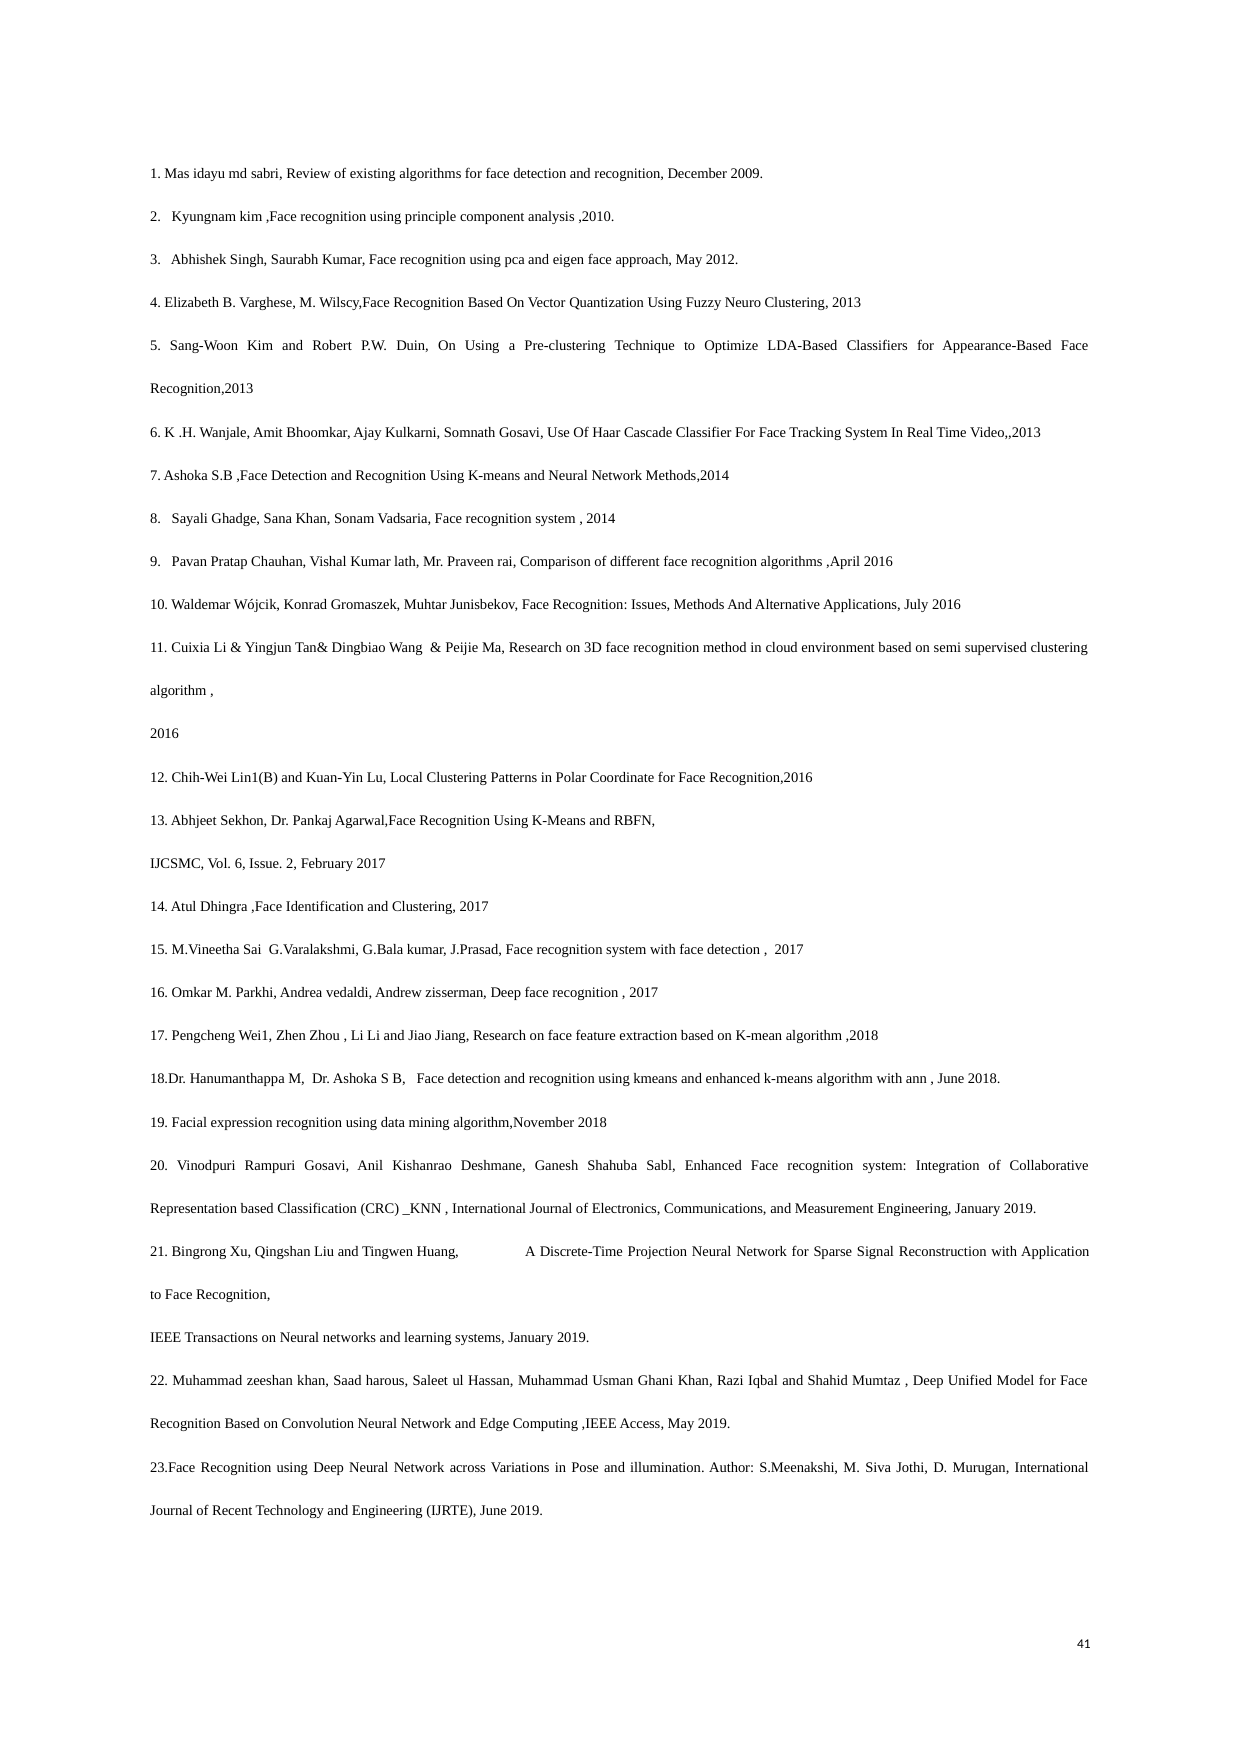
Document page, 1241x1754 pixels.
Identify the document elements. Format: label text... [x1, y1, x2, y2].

text 22. Muhammad zeeshan khan, Saad harous, Saleet ul Hassan, Muhammad Usman Ghani Khan, Razi Iqbal and Shahid Mumtaz , Deep Unified Model for Face Recognition Based on Convolution Neural Network and Edge Computing ,IEEE Access, May 2019. [150, 1360, 1090, 1432]
text 15. M.Vineetha Sai G.Varalakshmi, G.Bala kumar, J.Prasad, Face recognition system with face detection , 2017 [150, 929, 1090, 958]
text 6. K .H. Wanjale, Amit Bhoomkar, Ajay Kulkarni, Somnath Gosavi, Use Of Haar Cascade Classifier For Face Tracking System In Real Time Video,,2013 [150, 411, 1090, 440]
text 11. Cuixia Li & Yingjun Tan& Dingbiao Wang & Peijie Ma, Research on 3D face recognition method in cloud environment based on semi supervised clustering algorithm , [150, 627, 1090, 699]
text 1. Mas idayu md sabri, Review of existing algorithms for face detection and recognition, December 2009. [150, 153, 1090, 181]
text 17. Pengcheng Wei1, Zhen Zhou , Li Li and Jiao Jiang, Research on face feature extraction based on K-mean algorithm ,2018 [150, 1015, 1090, 1044]
text 20. Vinodpuri Rampuri Gosavi, Anil Kishanrao Deshmane, Ganesh Shahuba Sabl, Enhanced Face recognition system: Integration of Collaborative Representation based Classification (CRC) _KNN , International Journal of Electronics, Communications, and Measurement Engineering, January 2019. [150, 1144, 1090, 1216]
text 9. Pavan Pratap Chauhan, Vishal Kumar lath, Mr. Praveen rai, Comparison of different face recognition algorithms ,April 2016 [150, 541, 1090, 569]
text 16. Omkar M. Parkhi, Andrea vedaldi, Andrew zisserman, Deep face recognition , 2017 [150, 972, 1090, 1001]
text 8. Sayali Ghadge, Sana Khan, Sonam Vadsaria, Face recognition system , 2014 [150, 498, 1090, 526]
text 18.Dr. Hanumanthappa M, Dr. Ashoka S B, Face detection and recognition using kmeans and enhanced k-means algorithm with ann , June 2018. [150, 1058, 1090, 1087]
text 3. Abhishek Singh, Saurabh Kumar, Face recognition using pca and eigen face approach, May 2012. [150, 239, 1090, 268]
text 4. Elizabeth B. Varghese, M. Wilscy,Face Recognition Based On Vector Quantization Using Fuzzy Neuro Clustering, 2013 [150, 282, 1090, 311]
text 23.Face Recognition using Deep Neural Network across Variations in Pose and illumination. Author: S.Meenakshi, M. Siva Jothi, D. Murugan, International Journal of Recent Technology and Engineering (IJRTE), June 2019. [150, 1446, 1090, 1518]
text 21. Bingrong Xu, Qingshan Liu and Tingwen Huang, A Discrete-Time Projection Neural Network for Sparse Signal Reconstruction with Application to Face Recognition, [150, 1231, 1090, 1303]
text 7. Ashoka S.B ,Face Detection and Recognition Using K-means and Neural Network Methods,2014 [150, 454, 1090, 483]
text 14. Atul Dhingra ,Face Identification and Clustering, 2017 [150, 886, 1090, 914]
text 2016 [150, 713, 1090, 742]
text IEEE Transactions on Neural networks and learning systems, January 2019. [150, 1317, 1090, 1346]
text 12. Chih-Wei Lin1(B) and Kuan-Yin Lu, Local Clustering Patterns in Polar Coordinate for Face Recognition,2016 [150, 756, 1090, 785]
text 19. Facial expression recognition using data mining algorithm,November 2018 [150, 1101, 1090, 1130]
text IJCSMC, Vol. 6, Issue. 2, February 2017 [150, 843, 1090, 871]
text 2. Kyungnam kim ,Face recognition using principle component analysis ,2010. [150, 196, 1090, 224]
text 13. Abhjeet Sekhon, Dr. Pankaj Agarwal,Face Recognition Using K-Means and RBFN, [150, 799, 1090, 828]
text 10. Waldemar Wójcik, Konrad Gromaszek, Muhtar Junisbekov, Face Recognition: Issues, Methods And Alternative Applications, July 2016 [150, 584, 1090, 613]
text 5. Sang-Woon Kim and Robert P.W. Duin, On Using a Pre-clustering Technique to Optimize LDA-Based Classifiers for Appearance-Based Face Recognition,2013 [150, 325, 1090, 397]
